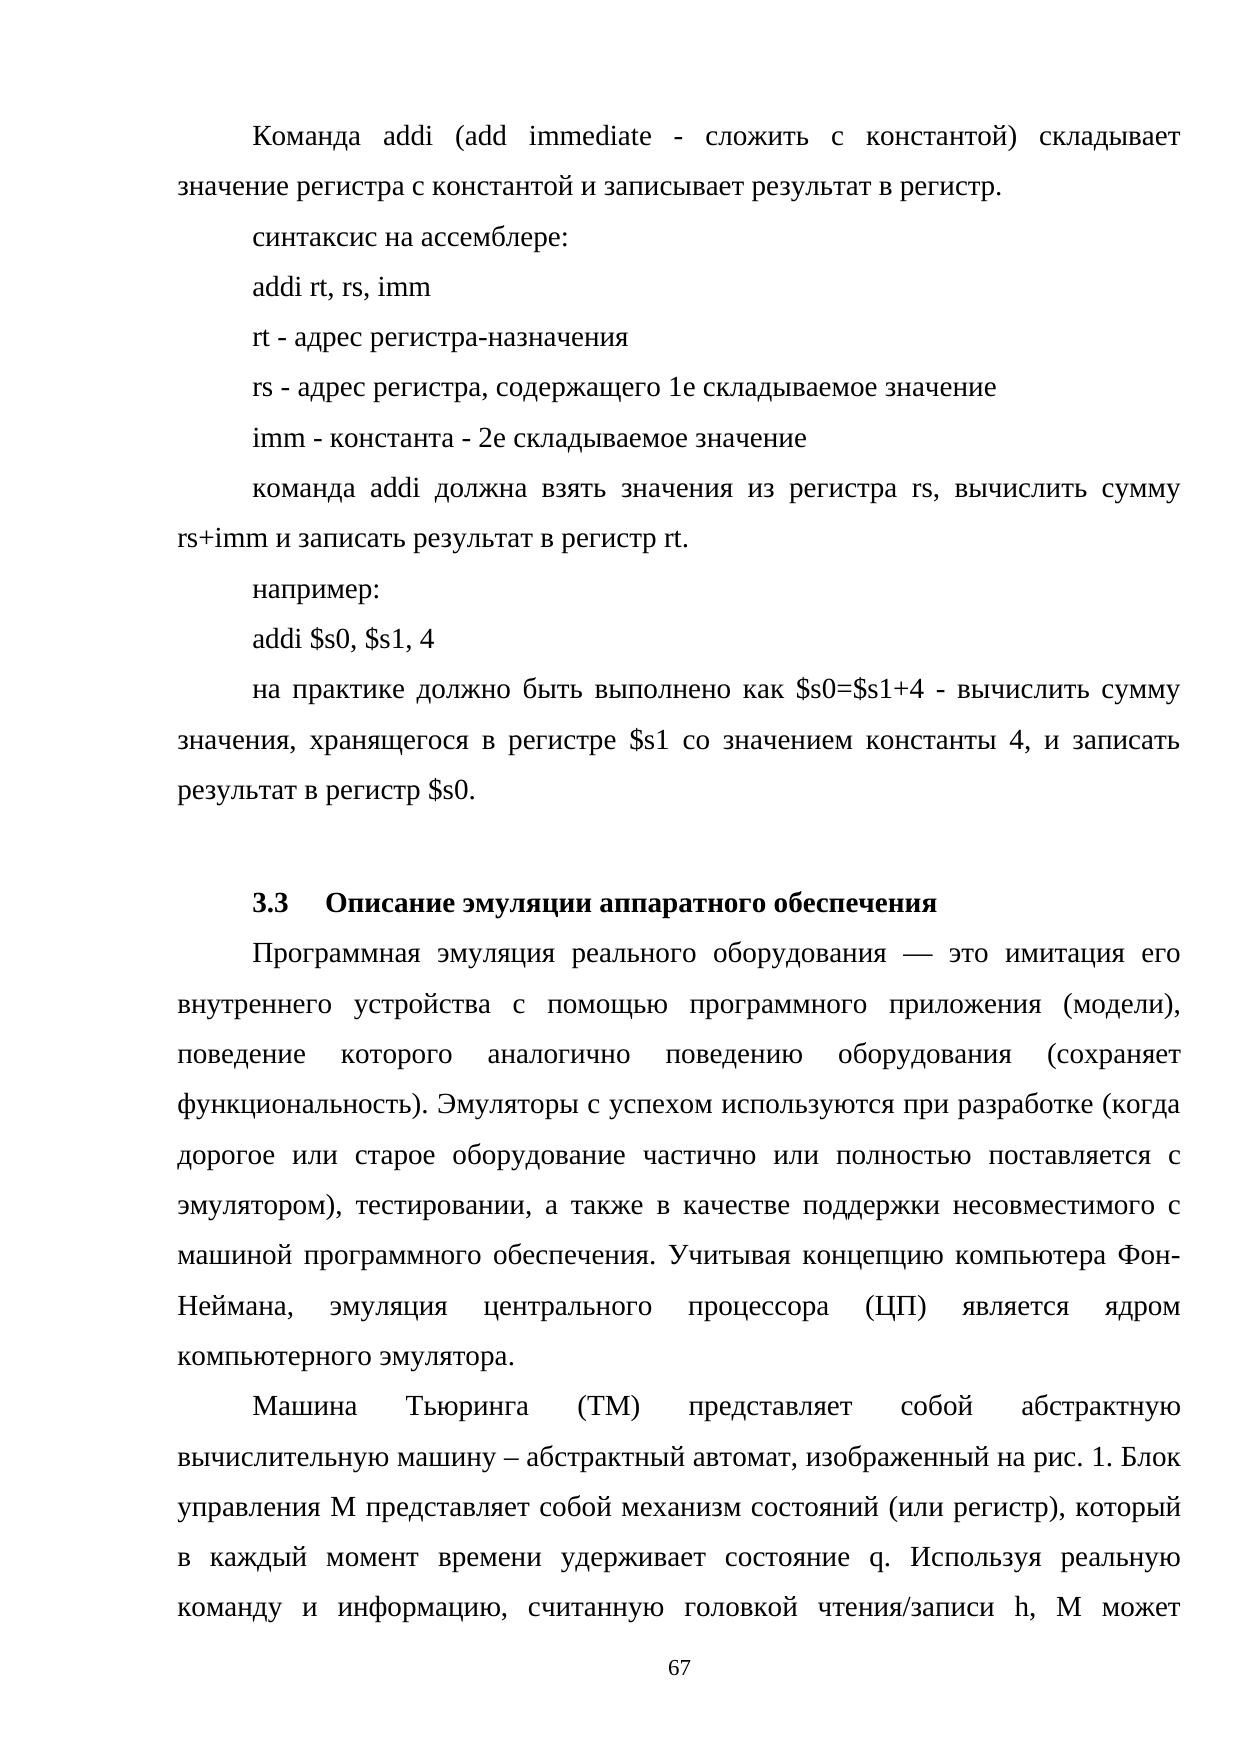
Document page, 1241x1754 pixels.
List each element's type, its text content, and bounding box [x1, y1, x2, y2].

text imm - константа - 2е складываемое значение [177, 420, 1182, 453]
text rs - адрес регистра, содержащего 1е складываемое значение [177, 369, 1182, 403]
text например: [177, 571, 1182, 604]
text addi $s0, $s1, 4 [177, 621, 1182, 655]
text на практике должно быть выполнено как $s0=$s1+4 - вычислить сумму значения, хранящегося в регистре $s1 со значением константы 4, и записать результат в регистр $s0. [177, 671, 1182, 806]
text Команда addi (add immediate - сложить с константой) складывает значение регистра с константой и записывает результат в регистр. [177, 118, 1182, 202]
text команда addi должна взять значения из регистра rs, вычислить сумму rs+imm и записать результат в регистр rt. [177, 470, 1182, 554]
text addi rt, rs, imm [177, 269, 1182, 302]
text синтаксис на ассемблере: [177, 219, 1182, 252]
text rt - адрес регистра-назначения [177, 319, 1182, 353]
subtitle Описание эмуляции аппаратного обеспечения [177, 885, 1182, 919]
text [177, 1388, 1182, 1623]
text Программная эмуляция реального оборудования — это имитация его внутреннего устройства с помощью программного приложения (модели), поведение которого аналогично поведению оборудования (сохраняет функциональность). Эмуляторы с успехом используются при разработке (когда дорогое или старое оборудование частично или полностью поставляется с эмулятором), тестировании, а также в качестве поддержки несовместимого с машиной программного обеспечения. Учитывая концепцию компьютера Фон-Неймана, эмуляция центрального процессора (ЦП) является ядром компьютерного эмулятора. [177, 936, 1182, 1372]
